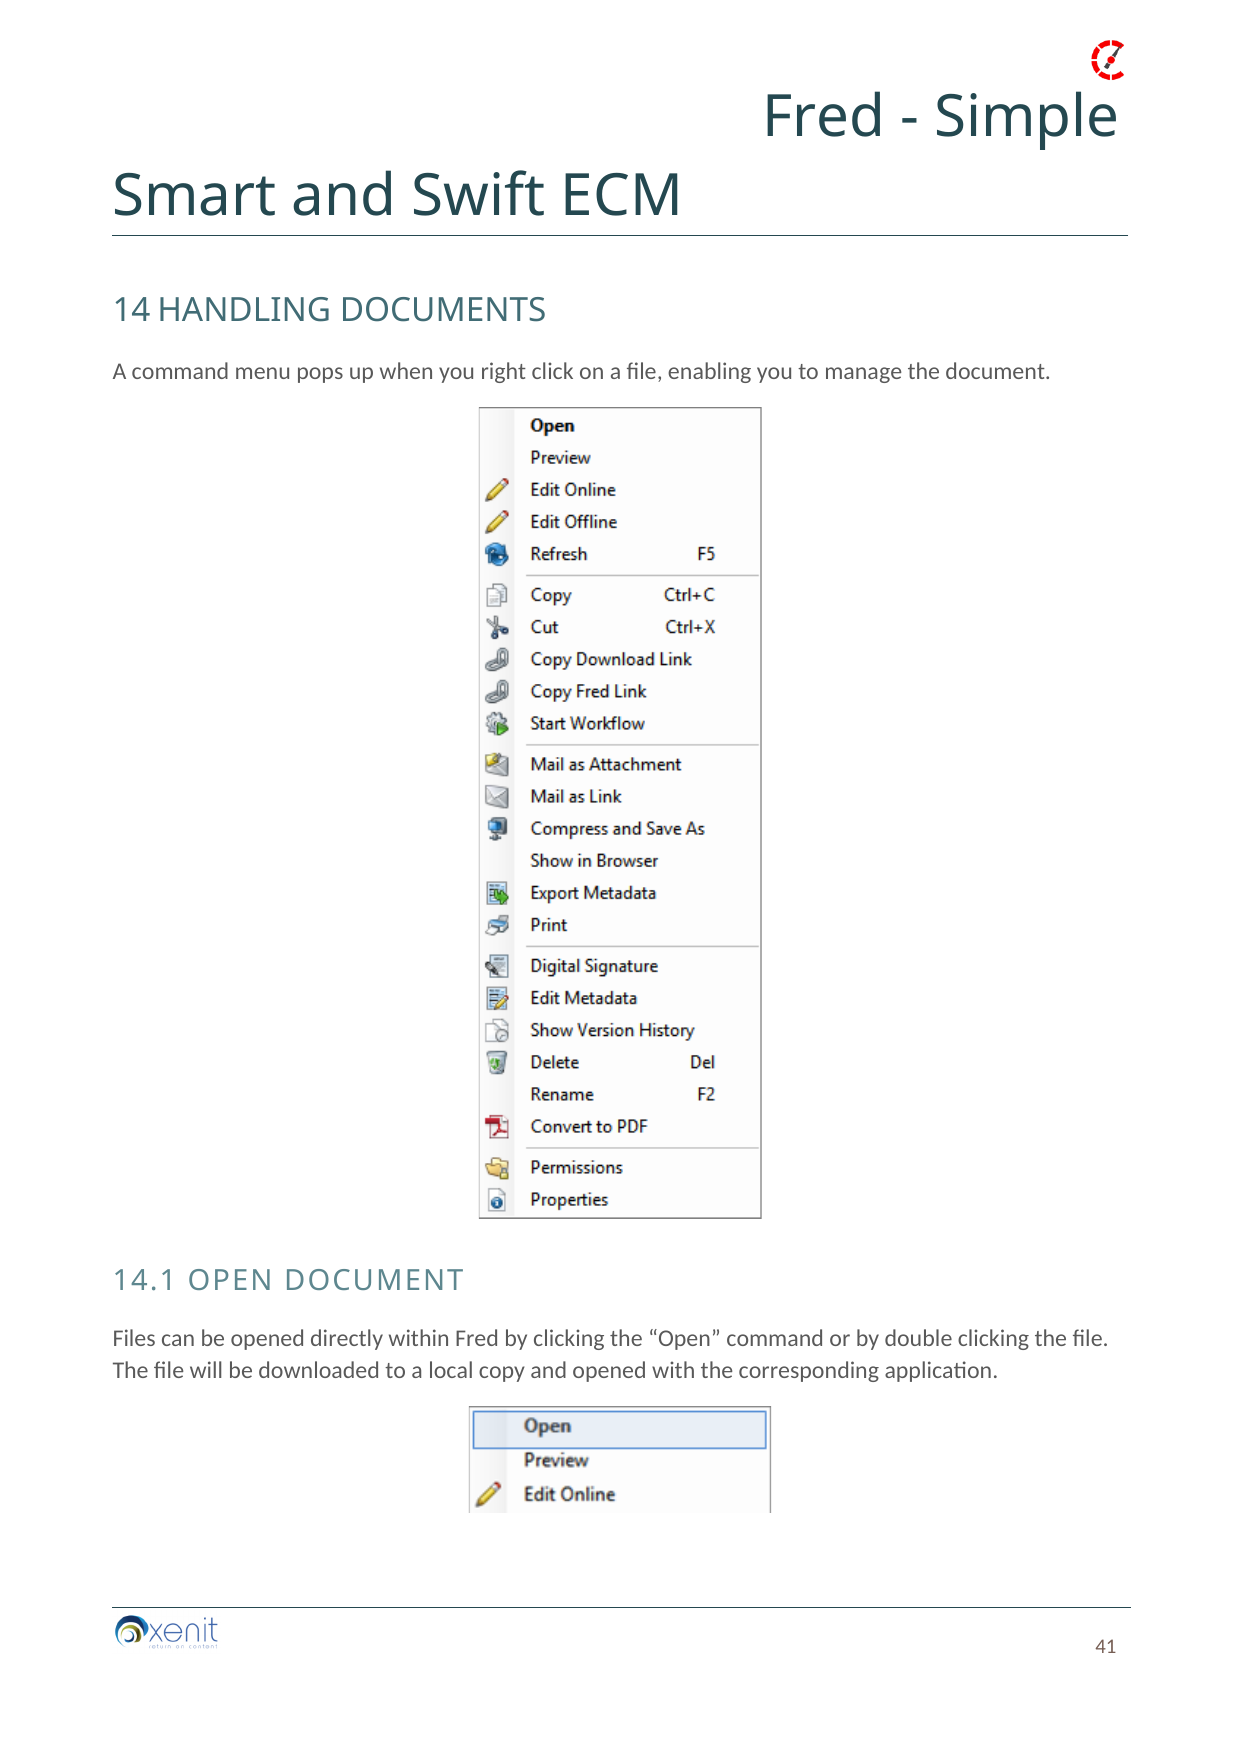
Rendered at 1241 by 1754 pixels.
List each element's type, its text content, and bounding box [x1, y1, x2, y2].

text A command menu pops up when you right click on a file, enabling you to manage the document. [112, 356, 1128, 386]
picture [478, 407, 762, 1219]
subtitle Handling Documents [112, 286, 1128, 331]
picture [1087, 37, 1130, 83]
picture [112, 1610, 222, 1654]
subtitle Open document [112, 1259, 1128, 1298]
text Files can be opened directly within Fred by clicking the “Open” command or by double clicking the file. The file will be downloaded to a local copy and opened with the corresponding application. [112, 1323, 1128, 1385]
picture [468, 1406, 772, 1513]
